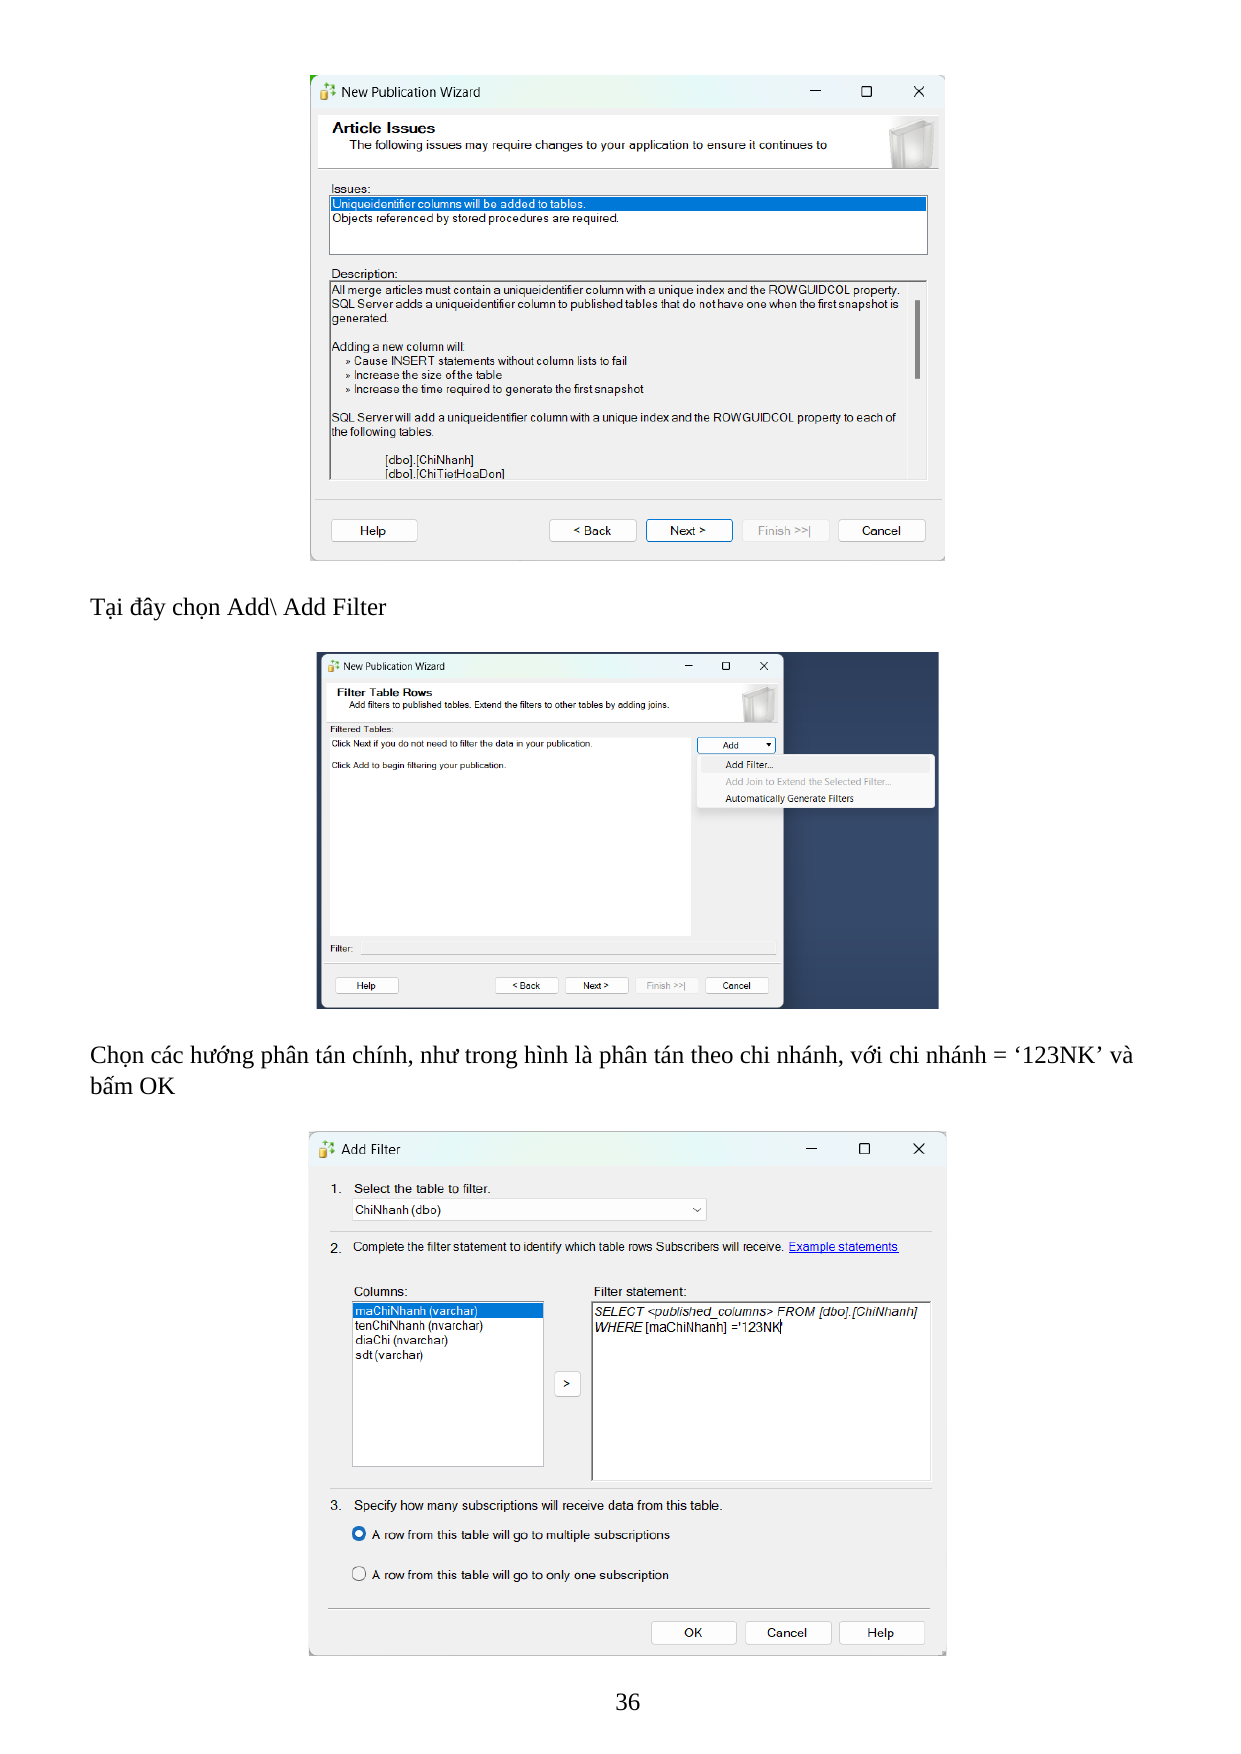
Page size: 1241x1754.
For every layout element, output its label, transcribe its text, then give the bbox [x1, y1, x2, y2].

picture [316, 652, 939, 1009]
text Tại đây chọn Add\ Add Filter [90, 592, 1165, 621]
picture [310, 75, 945, 561]
picture [308, 1131, 947, 1656]
text Chọn các hướng phân tán chính, như trong hình là phân tán theo chi nhánh, với chi nhánh = ‘123NK’ và bấm OK [90, 1040, 1165, 1100]
